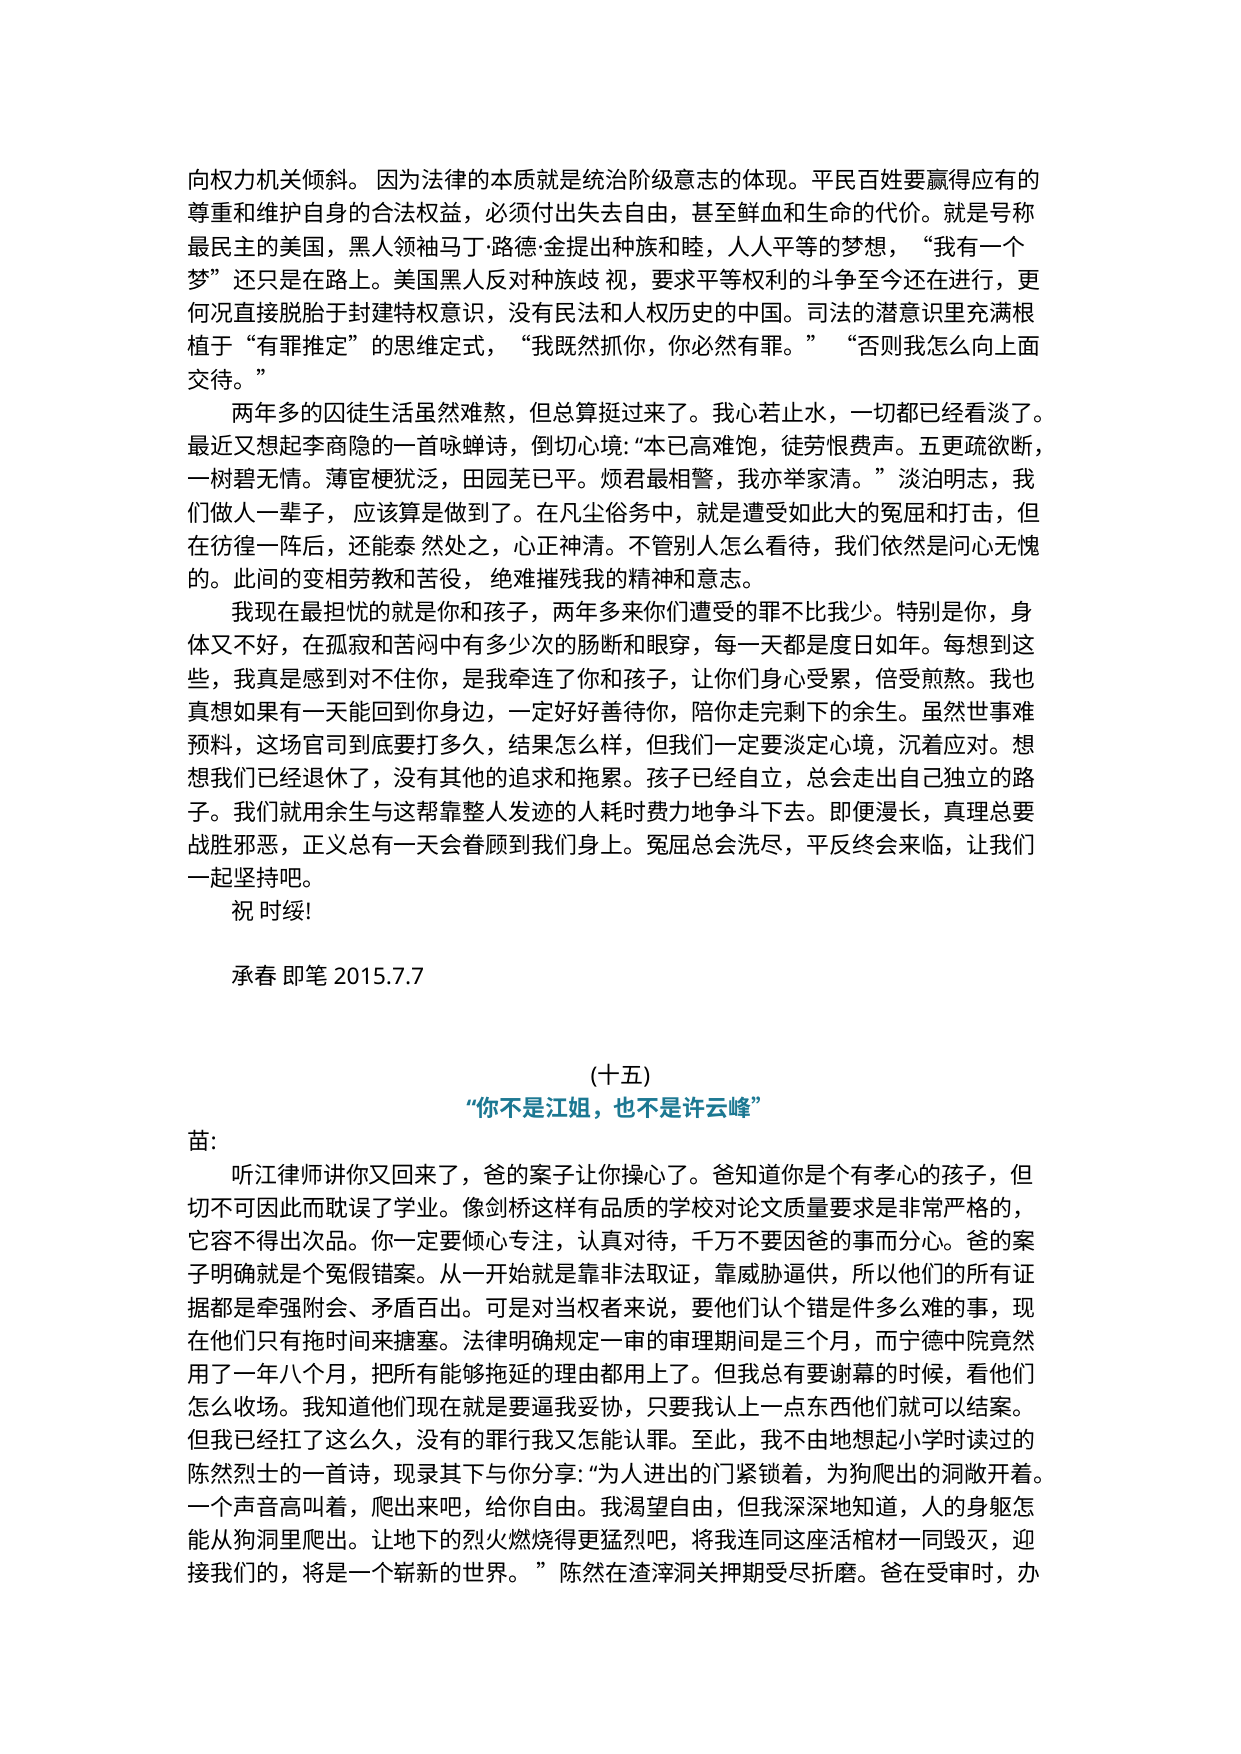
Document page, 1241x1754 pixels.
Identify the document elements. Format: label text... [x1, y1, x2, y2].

text 祝 时绥! [187, 893, 1053, 927]
text (十五) [187, 1056, 1053, 1090]
text 苗: [187, 1123, 1053, 1156]
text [187, 1156, 1053, 1588]
text 两年多的囚徒生活虽然难熬，但总算挺过来了。我心若止水，一切都已经看淡了。最近又想起李商隐的一首咏蝉诗，倒切心境: “本已高难饱，徒劳恨费声。五更疏欲断，一树碧无情。薄宦梗犹泛，田园芜已平。烦君最相警，我亦举家清。”淡泊明志，我们做人一辈子， 应该算是做到了。在凡尘俗务中，就是遭受如此大的冤屈和打击，但在彷徨一阵后，还能泰 然处之，心正神清。不管别人怎么看待，我们依然是问心无愧的。此间的变相劳教和苦役， 绝难摧残我的精神和意志。 [187, 395, 1053, 594]
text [187, 162, 1053, 395]
text “你不是江姐，也不是许云峰” [187, 1090, 1053, 1123]
text 承春 即笔 2015.7.7 [187, 958, 1053, 991]
text 我现在最担忧的就是你和孩子，两年多来你们遭受的罪不比我少。特别是你，身体又不好，在孤寂和苦闷中有多少次的肠断和眼穿，每一天都是度日如年。每想到这些，我真是感到对不住你，是我牵连了你和孩子，让你们身心受累，倍受煎熬。我也真想如果有一天能回到你身边，一定好好善待你，陪你走完剩下的余生。虽然世事难预料，这场官司到底要打多久，结果怎么样，但我们一定要淡定心境，沉着应对。想想我们已经退休了，没有其他的追求和拖累。孩子已经自立，总会走出自己独立的路子。我们就用余生与这帮靠整人发迹的人耗时费力地争斗下去。即便漫长，真理总要战胜邪恶，正义总有一天会眷顾到我们身上。冤屈总会洗尽，平反终会来临，让我们一起坚持吧。 [187, 594, 1053, 893]
